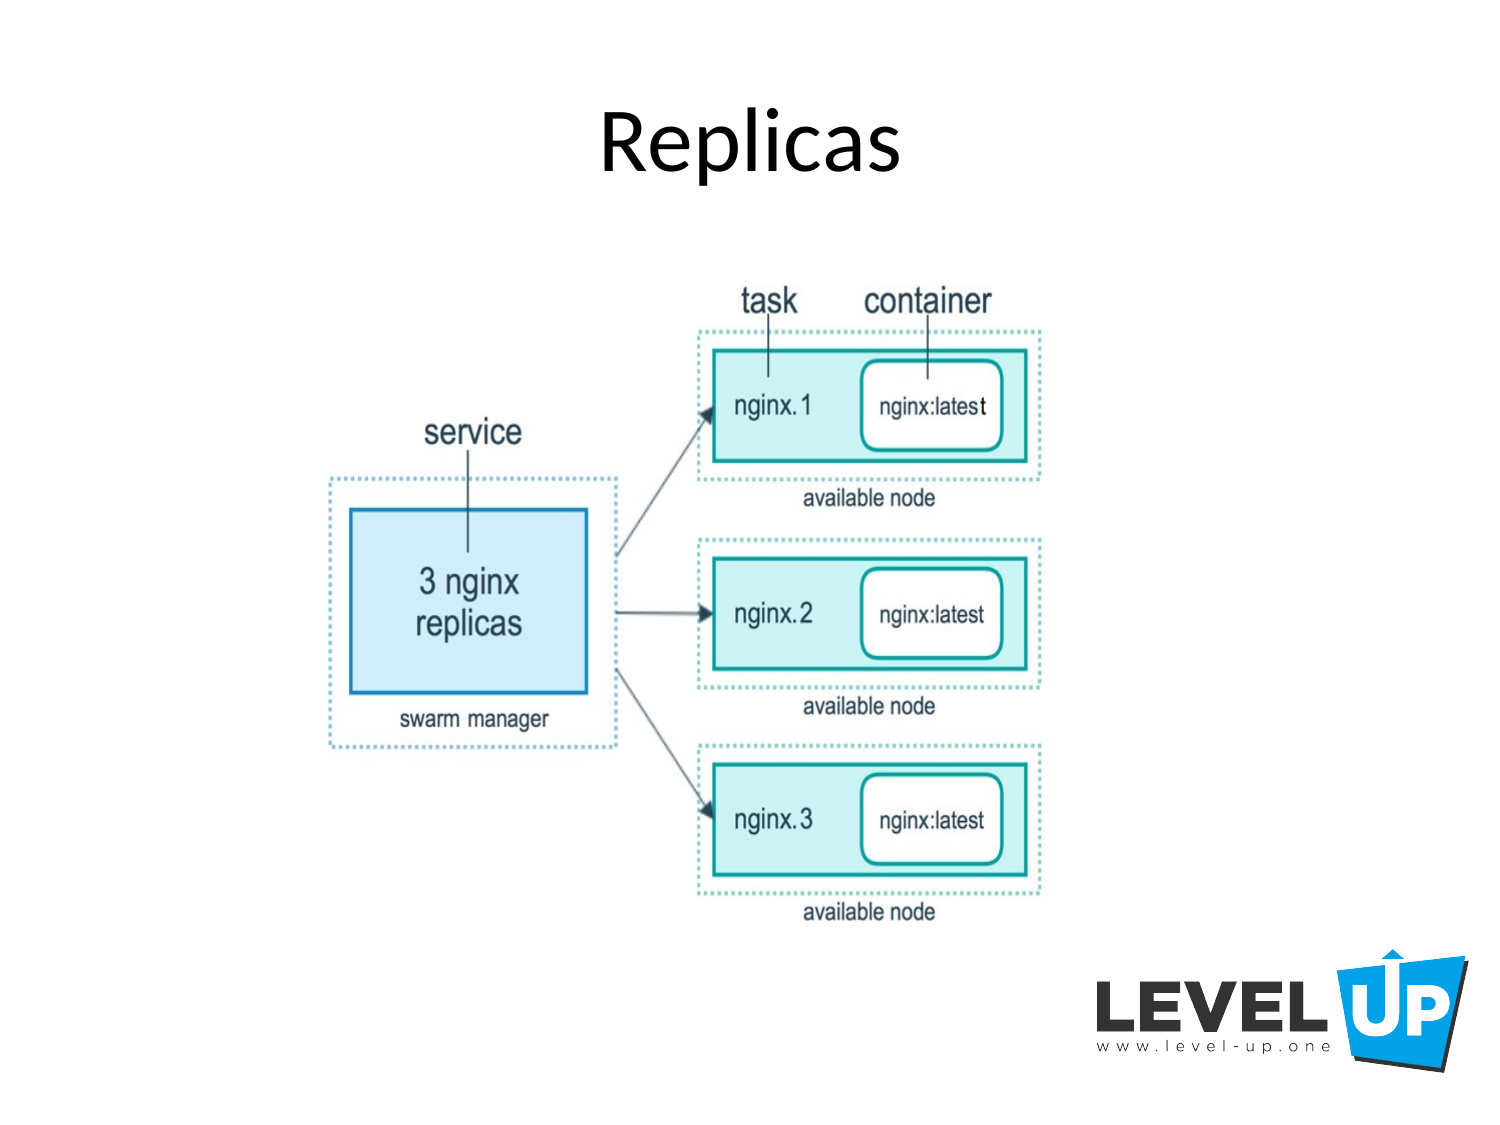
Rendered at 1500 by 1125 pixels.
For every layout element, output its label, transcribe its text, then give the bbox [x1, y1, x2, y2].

picture [328, 285, 1042, 921]
text Replicas [126, 83, 1374, 194]
picture [1097, 949, 1469, 1073]
